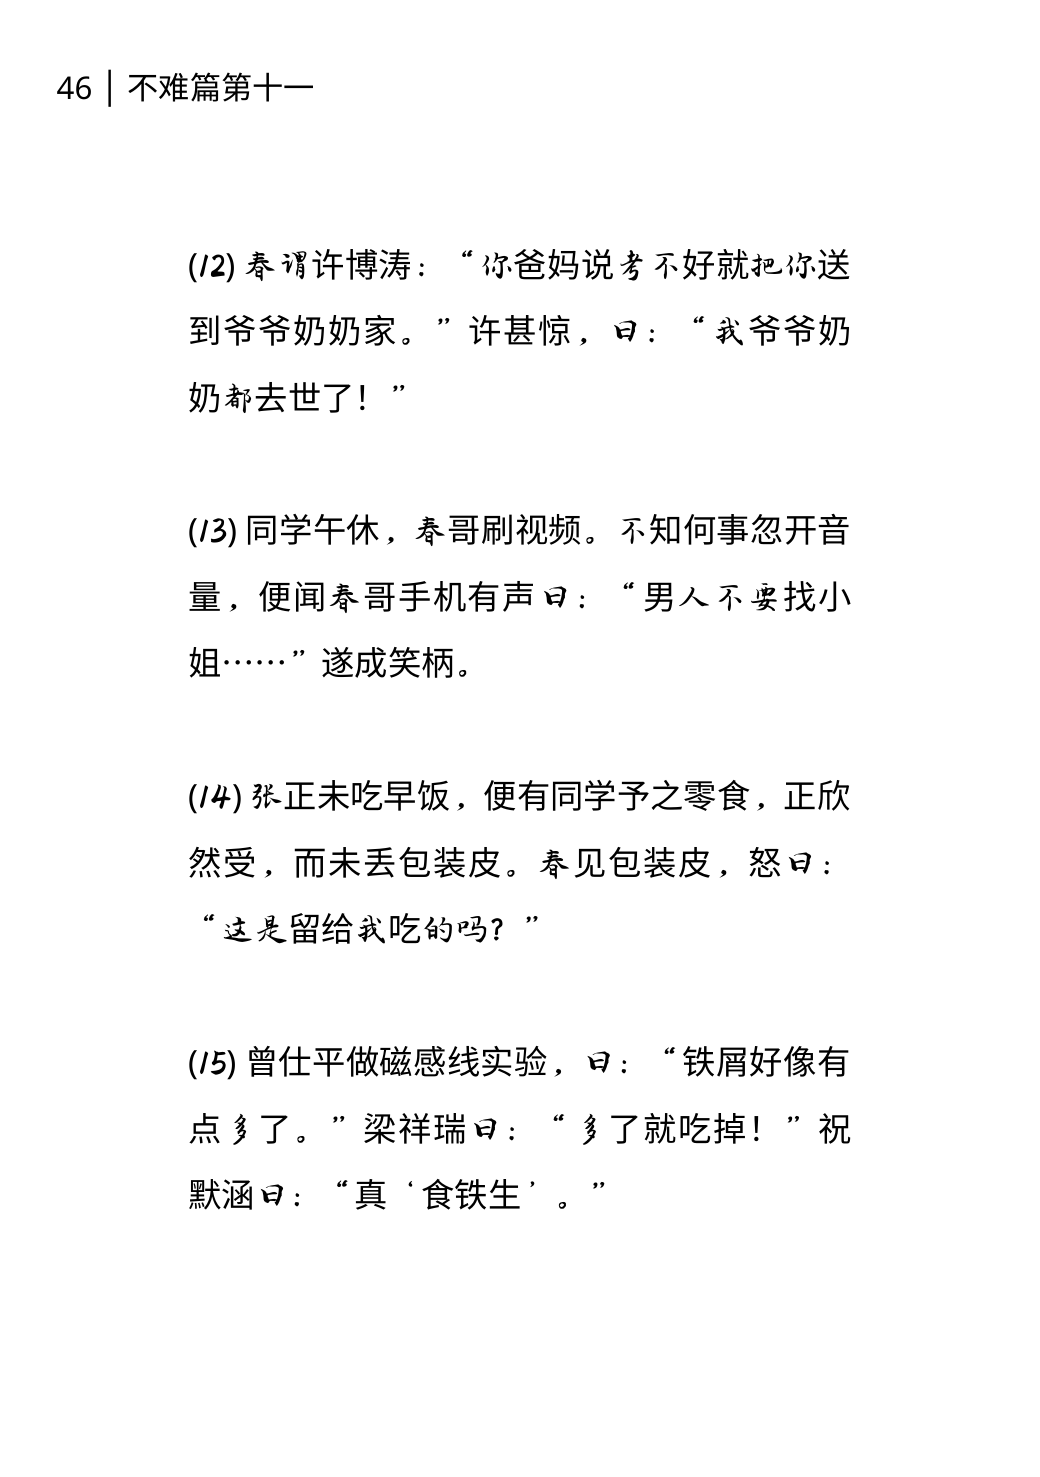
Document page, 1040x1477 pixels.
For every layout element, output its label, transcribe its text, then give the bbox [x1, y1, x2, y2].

list 同学午休，春哥刷视频。不知何事忽开音量，便闻春哥手机有声曰：“男人不要找小姐……”遂成笑柄。 [188, 499, 852, 698]
list 张正未吃早饭，便有同学予之零食，正欣然受，而未丢包装皮。春见包装皮，怒曰：“这是留给我吃的吗？” [188, 764, 852, 964]
list 曾仕平做磁感线实验，曰：“铁屑好像有点多了。”梁祥瑞曰：“多了就吃掉！”祝默涵曰：“真‘食铁生’。” [188, 1030, 852, 1230]
list 春谓许博涛：“你爸妈说考不好就把你送到爷爷奶奶家。”许甚惊，曰：“我爷爷奶奶都去世了！” [188, 233, 852, 432]
